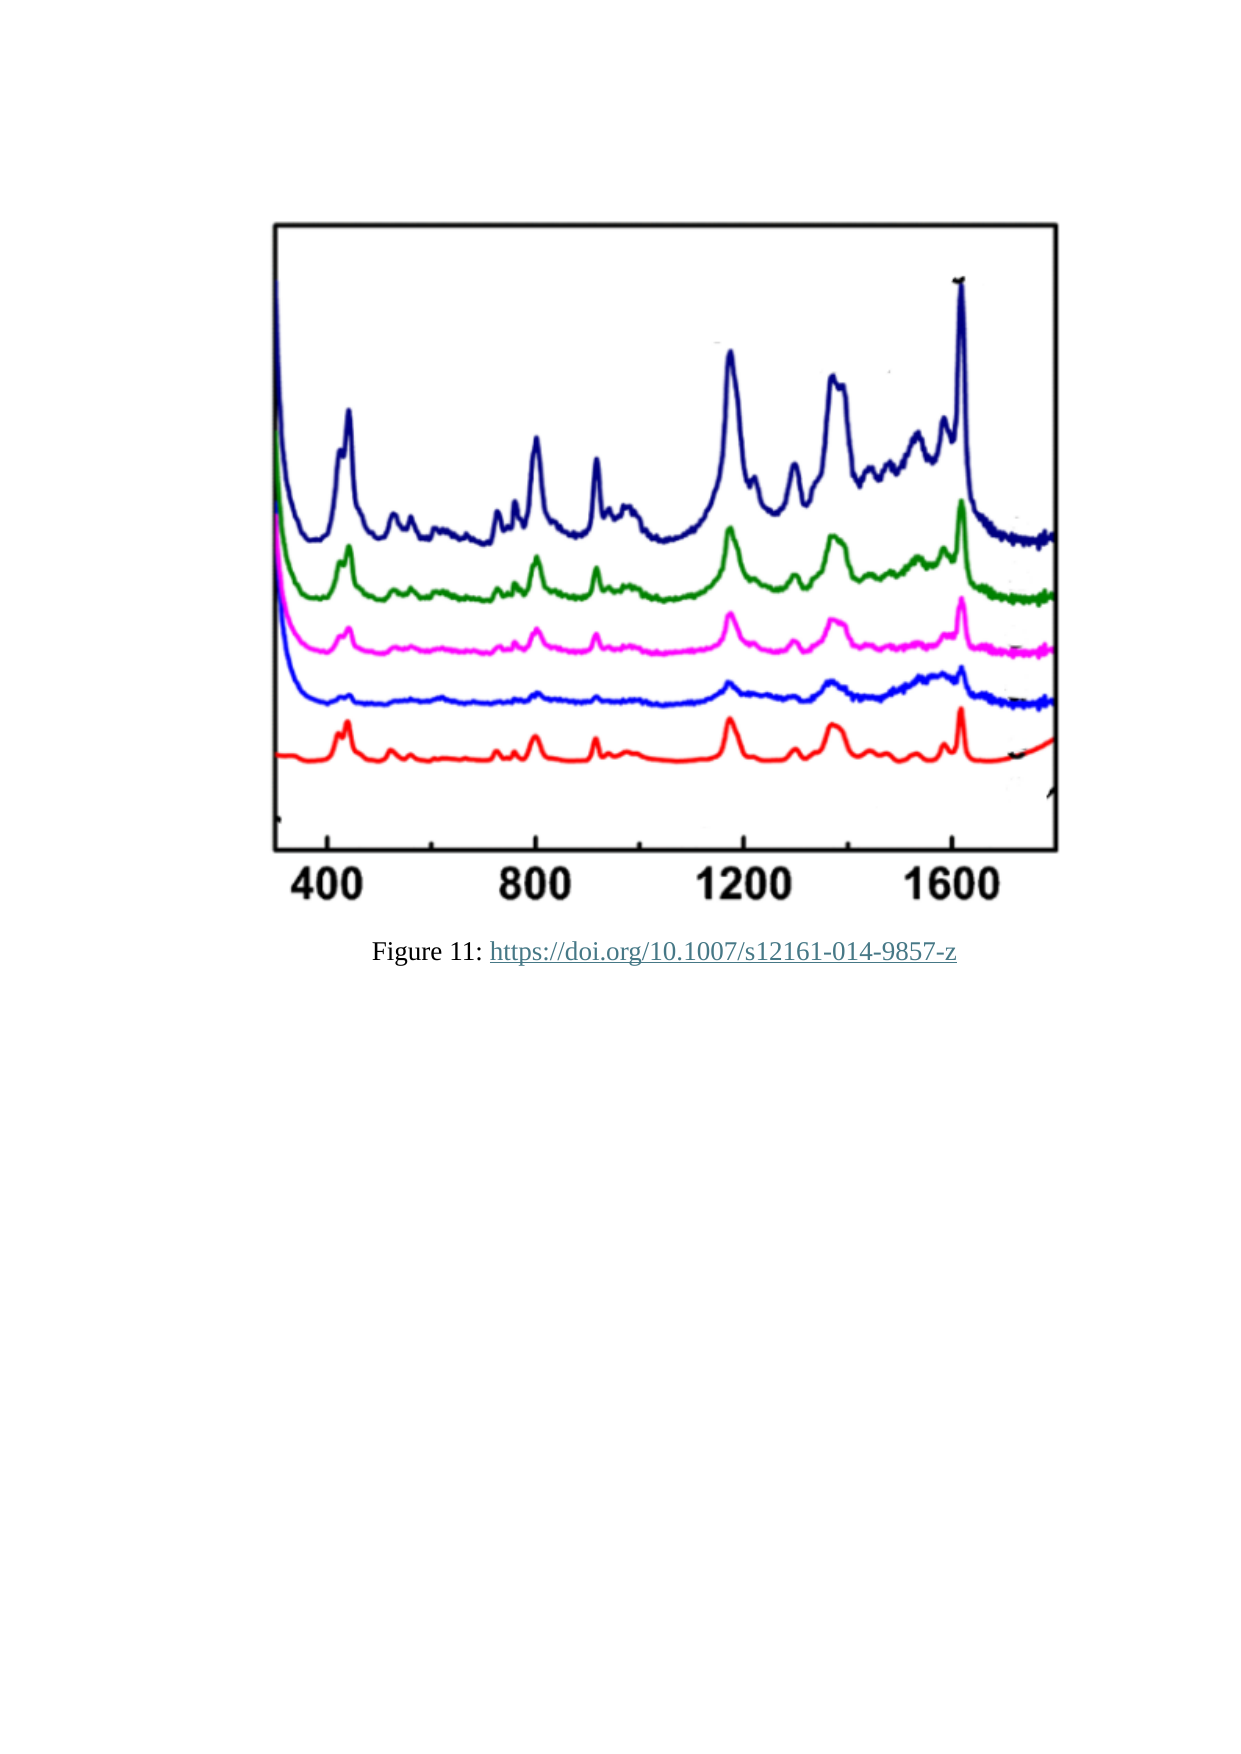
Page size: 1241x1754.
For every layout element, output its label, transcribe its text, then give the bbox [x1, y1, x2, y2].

picture [243, 206, 1086, 935]
text Figure 11: https://doi.org/10.1007/s12161-014-9857-z [207, 935, 1122, 966]
